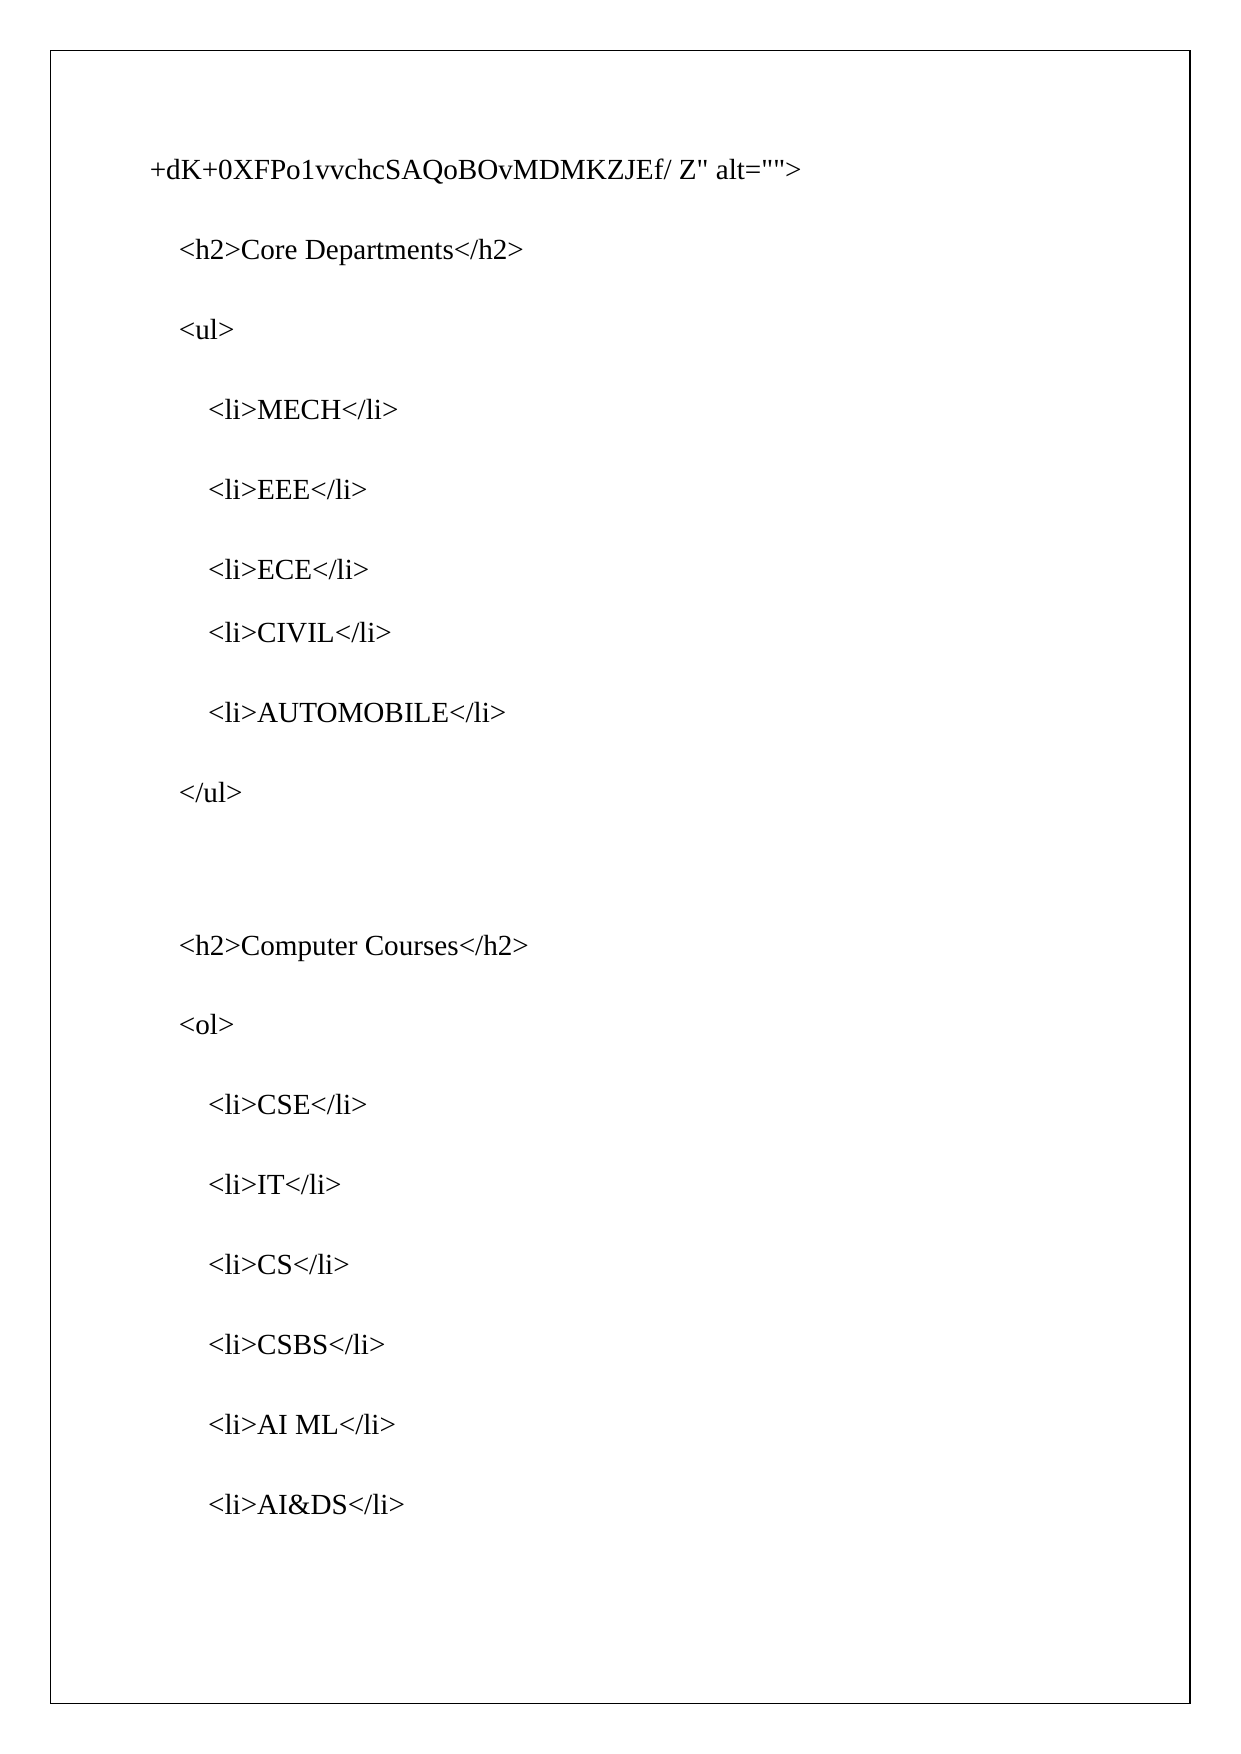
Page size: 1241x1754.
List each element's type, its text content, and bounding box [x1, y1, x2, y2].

text <li>MECH</li> [149, 392, 1170, 426]
text <li>CS</li> [149, 1247, 1170, 1281]
text <li>AUTOMOBILE</li> [149, 695, 1170, 729]
text <ol> [149, 1007, 1170, 1041]
text </ul> [149, 775, 1170, 809]
text <li>CIVIL</li> [149, 615, 1170, 649]
text <li>ECE</li> [149, 552, 1170, 586]
text <li>CSE</li> [149, 1087, 1170, 1121]
text <ul> [149, 312, 1170, 346]
text +dK+0XFPo1vvchcSAQoBOvMDMKZJEf/ Z" alt=""> [149, 152, 1170, 186]
text <li>CSBS</li> [149, 1327, 1170, 1361]
text <li>AI ML</li> [149, 1407, 1170, 1441]
text <li>EEE</li> [149, 472, 1170, 506]
text <h2>Computer Courses</h2> [149, 928, 1170, 961]
text <li>IT</li> [149, 1167, 1170, 1201]
text <li>AI&DS</li> [149, 1487, 1170, 1521]
text <h2>Core Departments</h2> [149, 232, 1170, 266]
